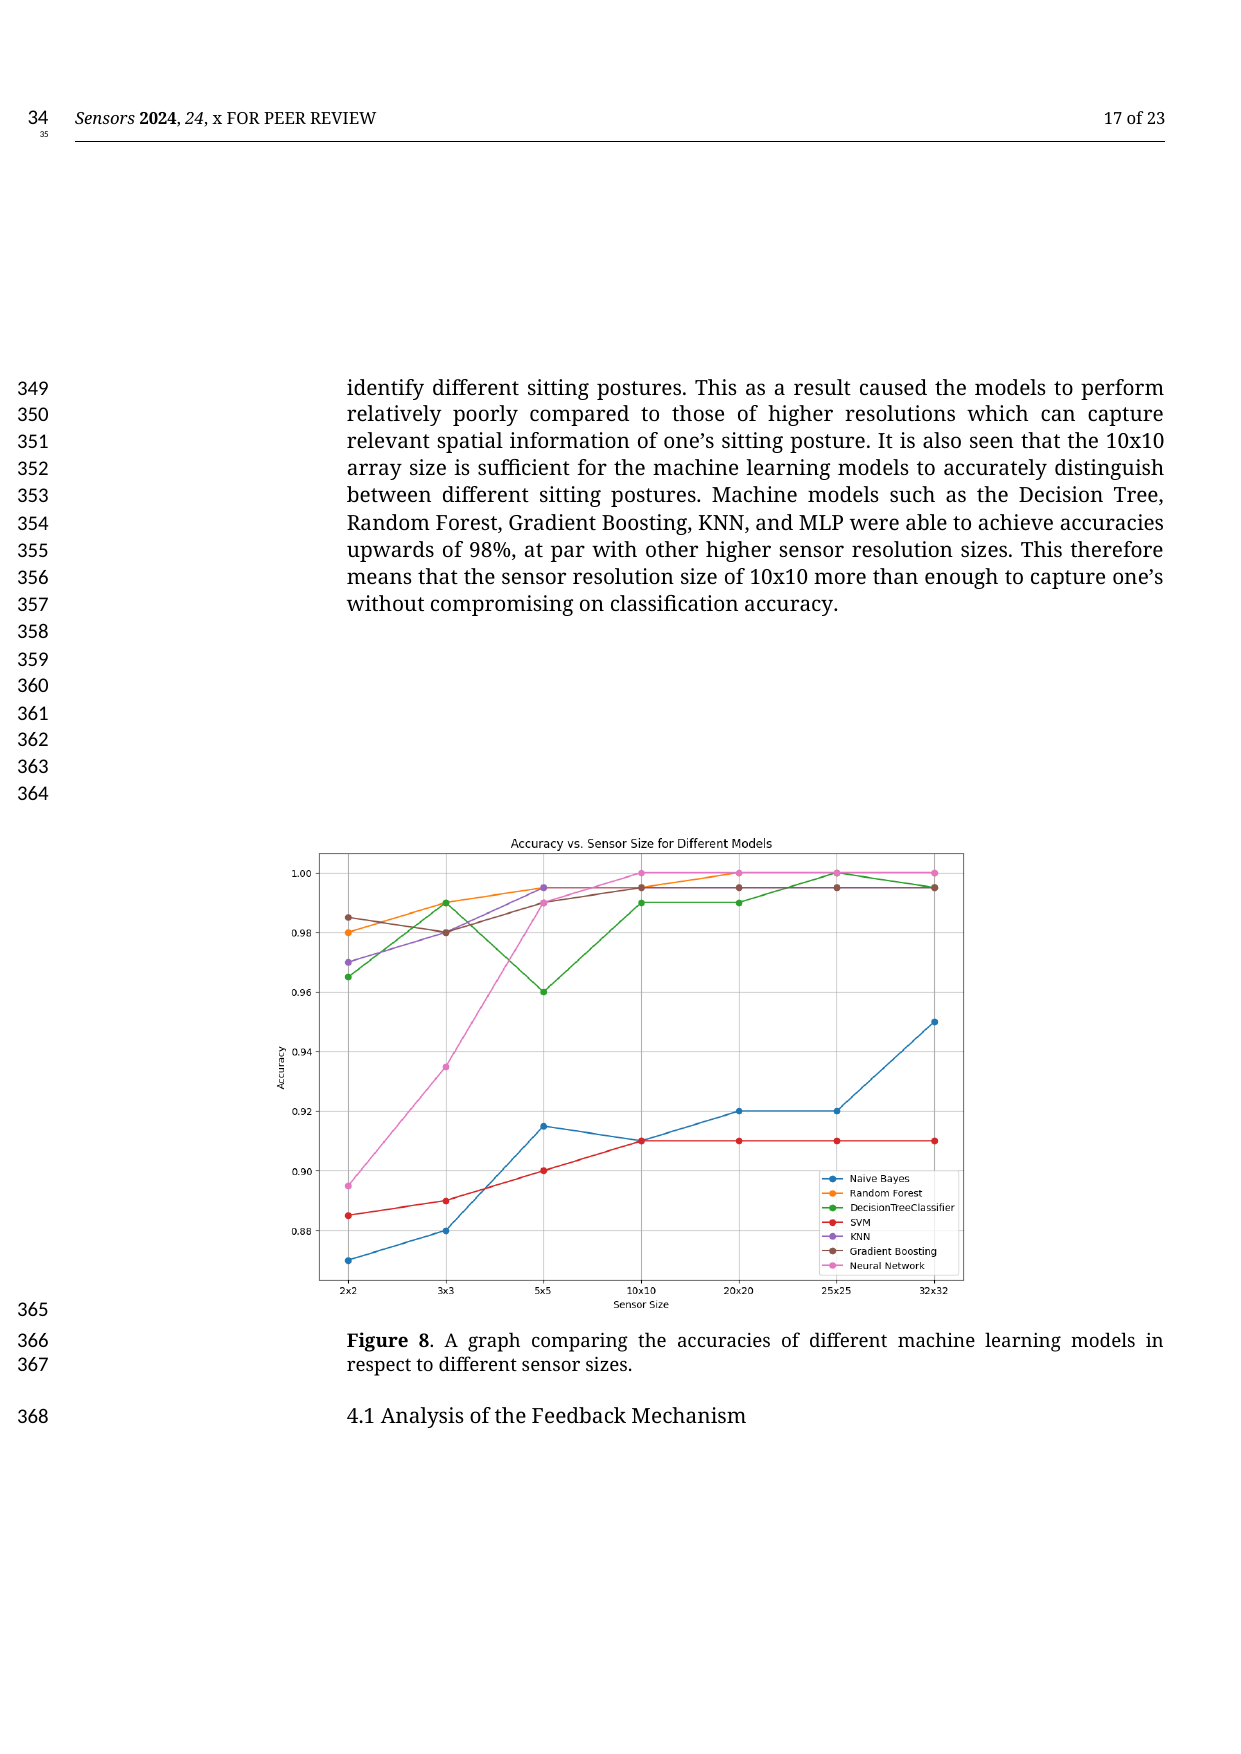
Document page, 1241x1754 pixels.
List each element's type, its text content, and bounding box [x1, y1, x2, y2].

picture [270, 831, 970, 1316]
text Figure 8. A graph comparing the accuracies of different machine learning models in respect to different sensor sizes. [347, 1328, 1165, 1377]
subtitle 4.1 Analysis of the Feedback Mechanism [347, 1402, 1165, 1429]
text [347, 374, 1165, 617]
